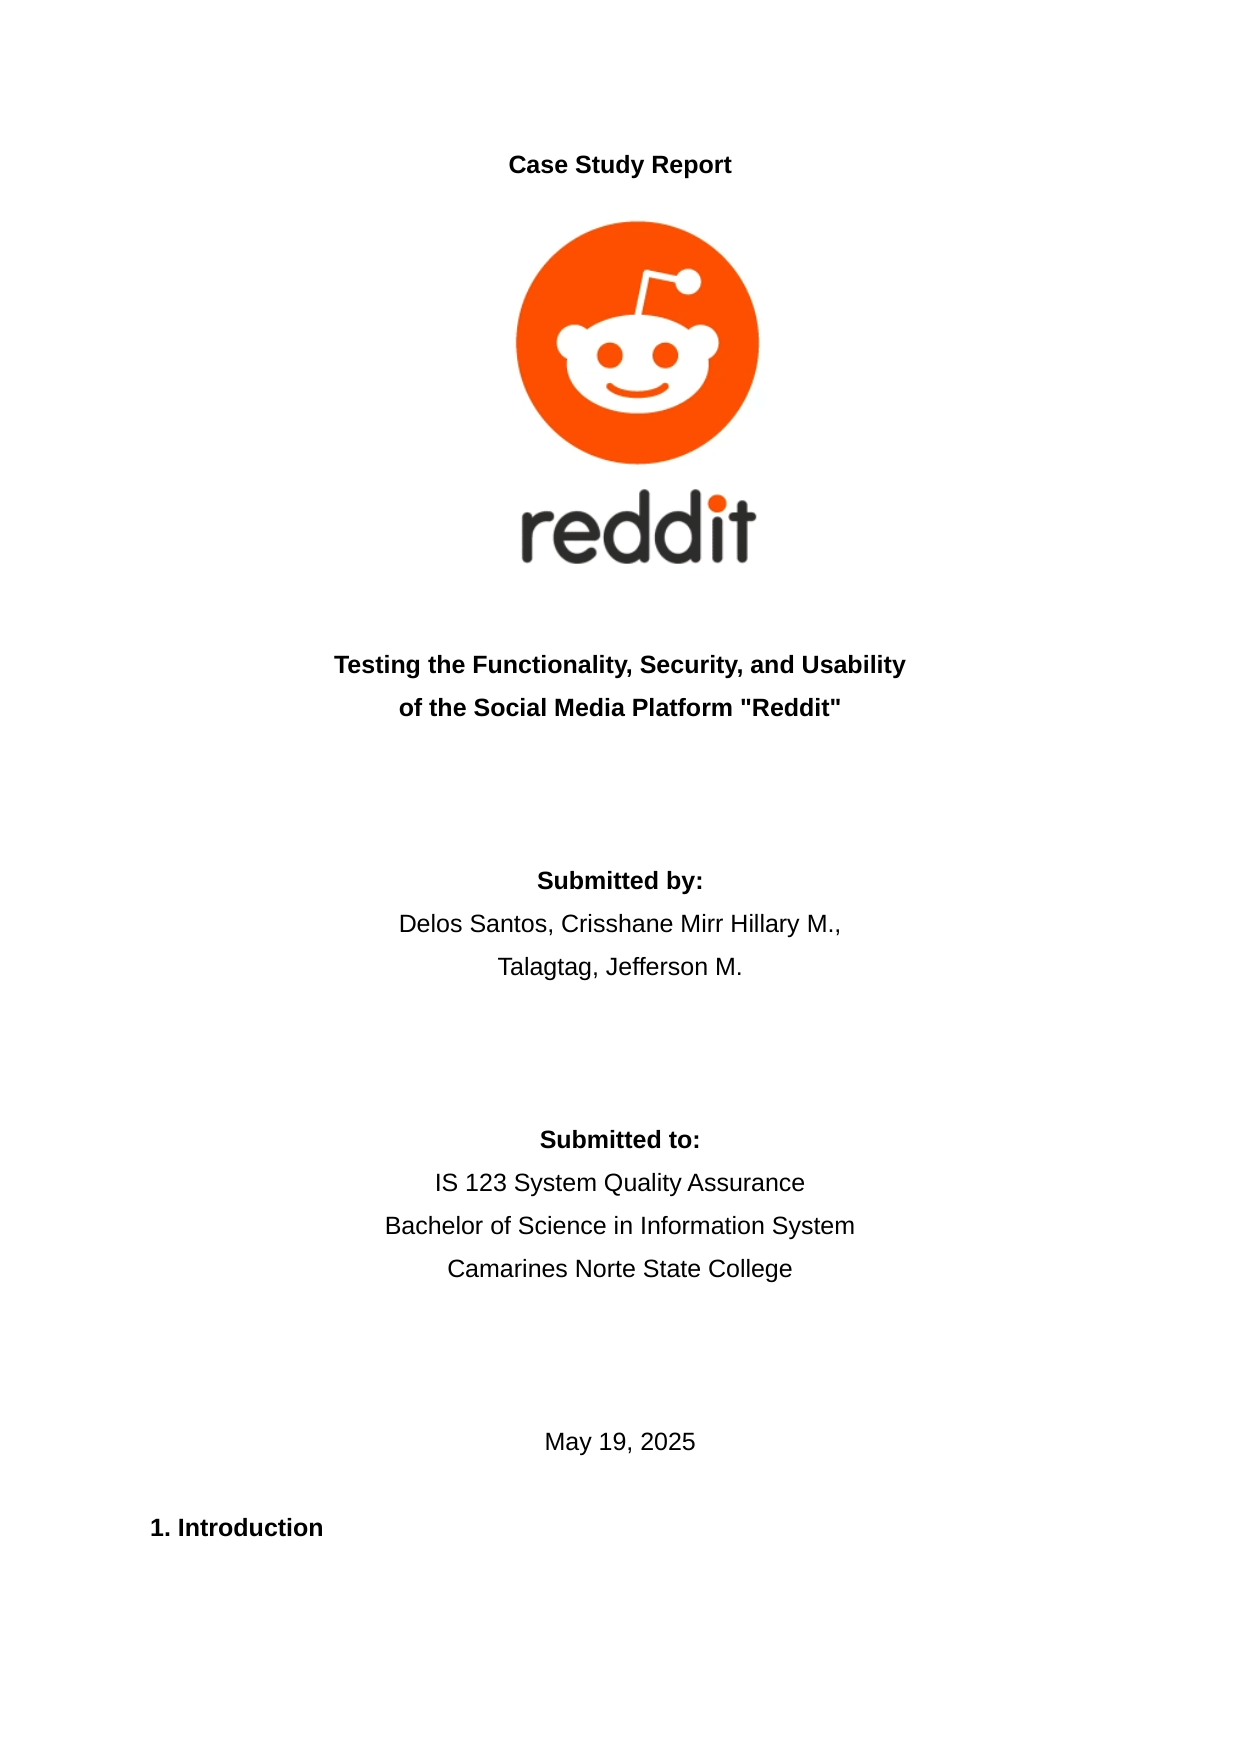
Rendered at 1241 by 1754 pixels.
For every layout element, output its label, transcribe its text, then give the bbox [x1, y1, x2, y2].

text Testing the Functionality, Security, and Usability [150, 607, 1090, 679]
text Submitted to: [150, 1125, 1090, 1153]
text 1. Introduction [150, 1513, 1090, 1542]
picture [150, 193, 1125, 592]
text IS 123 System Quality Assurance Bachelor of Science in Information System Camarines Norte State College [150, 1168, 1090, 1283]
text of the Social Media Platform "Reddit" [150, 693, 1090, 722]
text Case Study Report [150, 150, 1090, 179]
text Submitted by: Delos Santos, Crisshane Mirr Hillary M., [150, 866, 1090, 938]
text Talagtag, Jefferson M. [150, 952, 1090, 981]
text May 19, 2025 [150, 1383, 1090, 1455]
